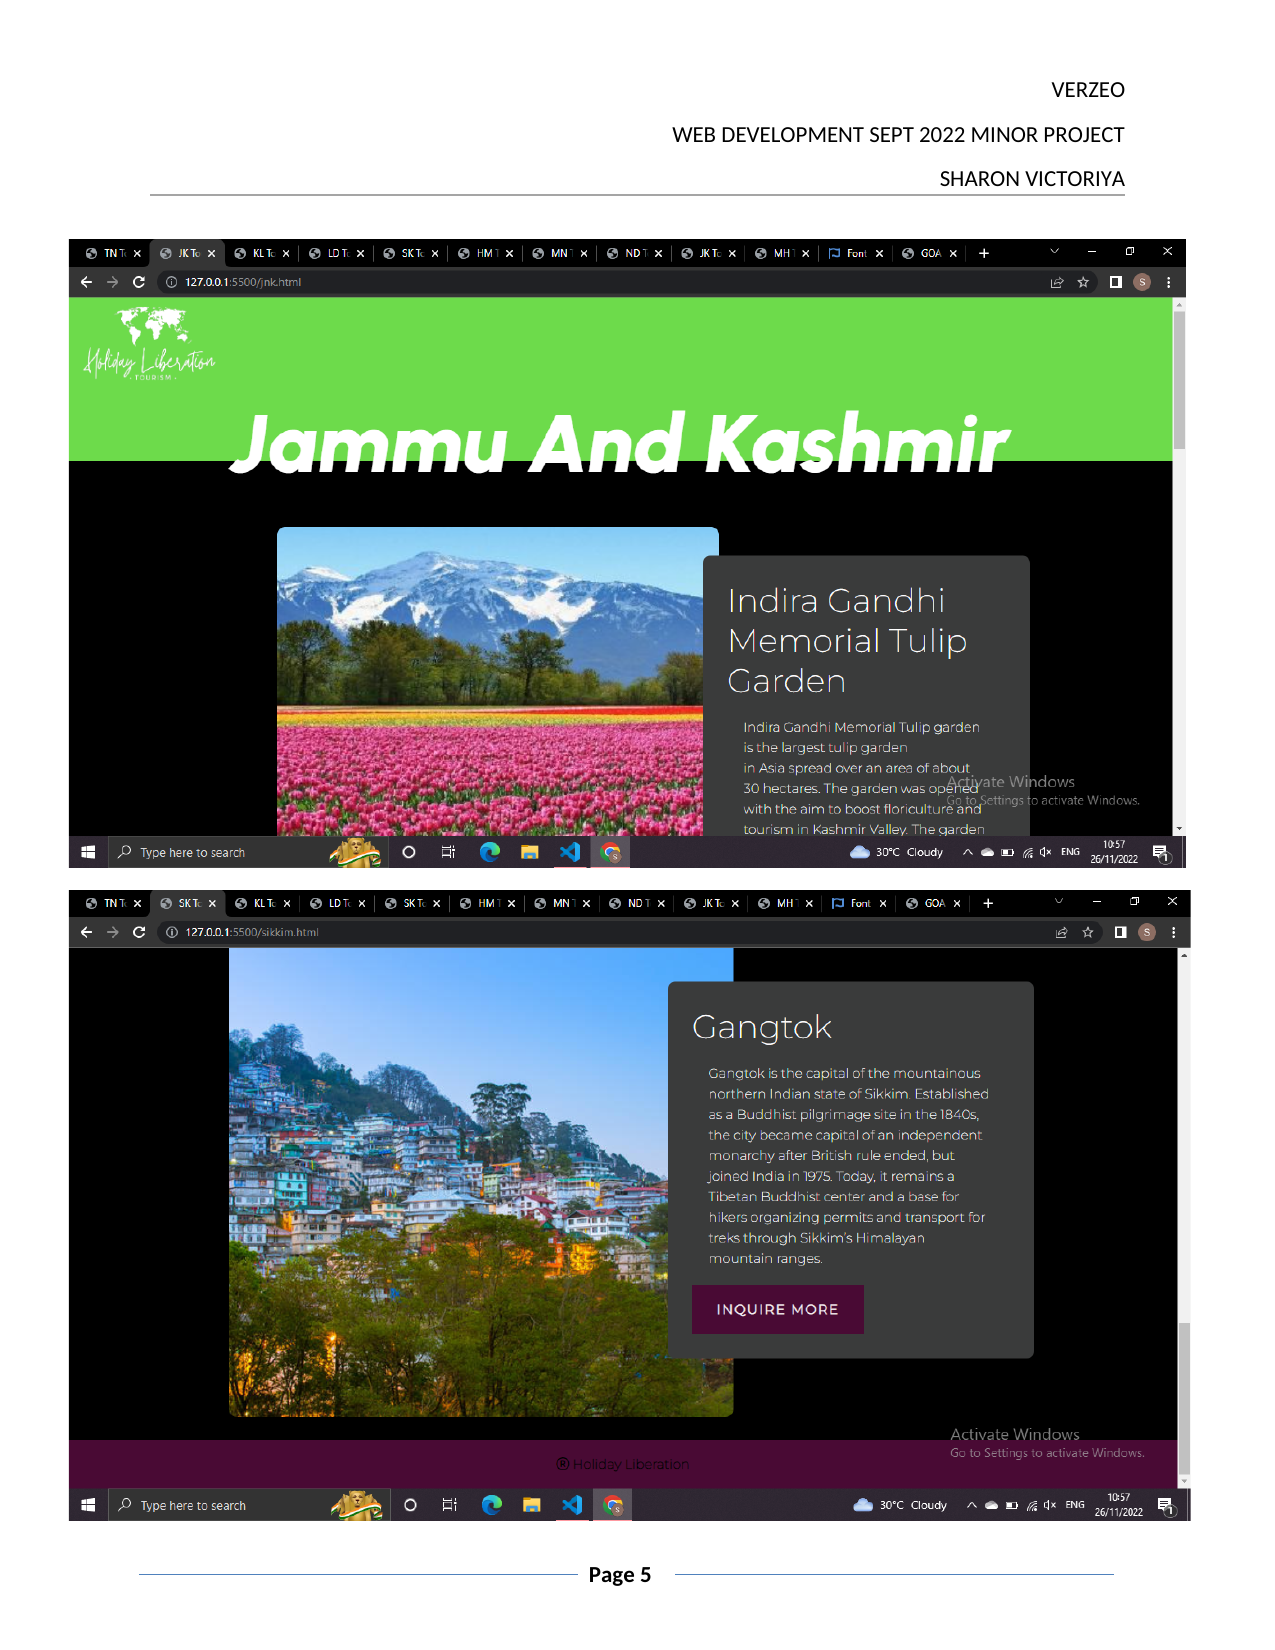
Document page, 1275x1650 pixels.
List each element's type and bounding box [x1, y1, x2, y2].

picture [68, 890, 1191, 1521]
picture [68, 239, 1186, 868]
